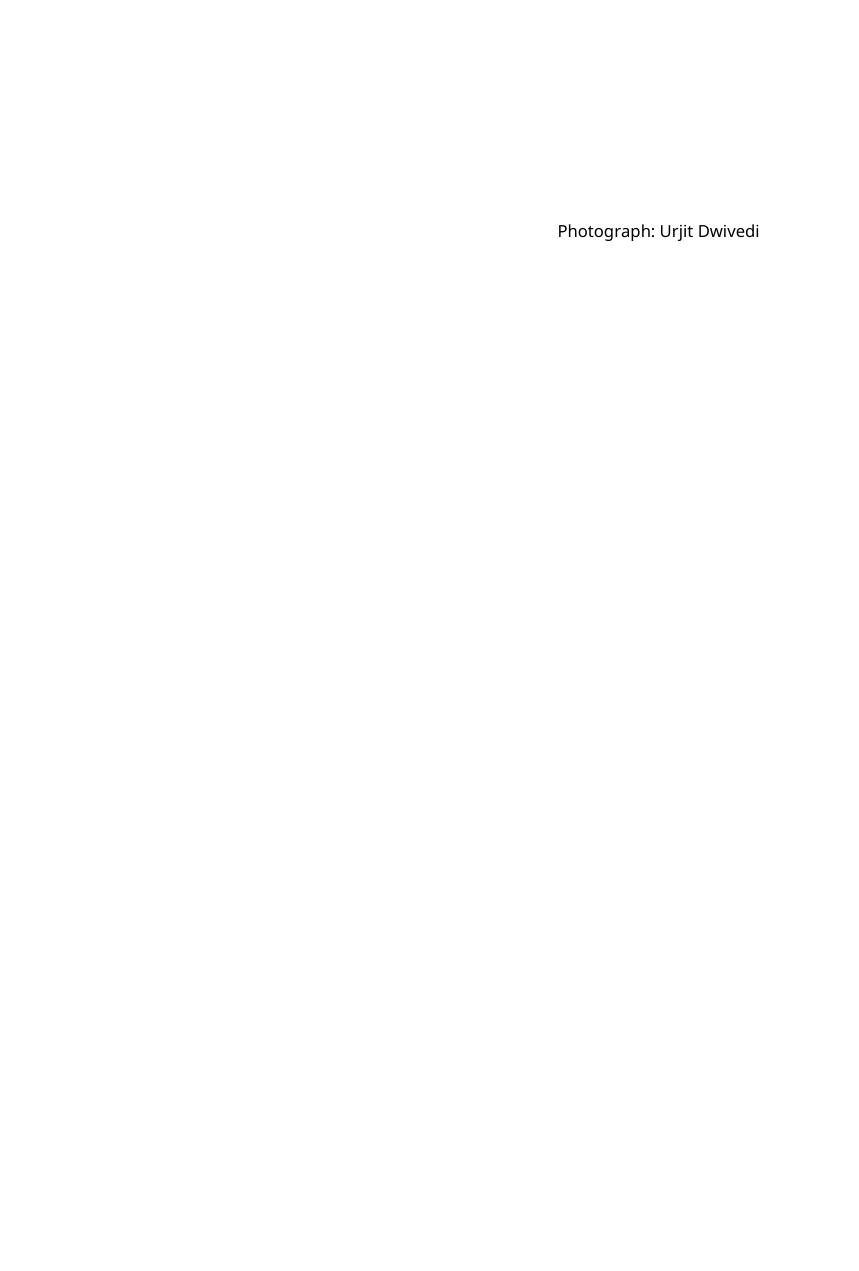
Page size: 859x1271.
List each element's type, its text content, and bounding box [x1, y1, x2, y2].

text Photograph: Urjit Dwivedi [557, 219, 858, 242]
